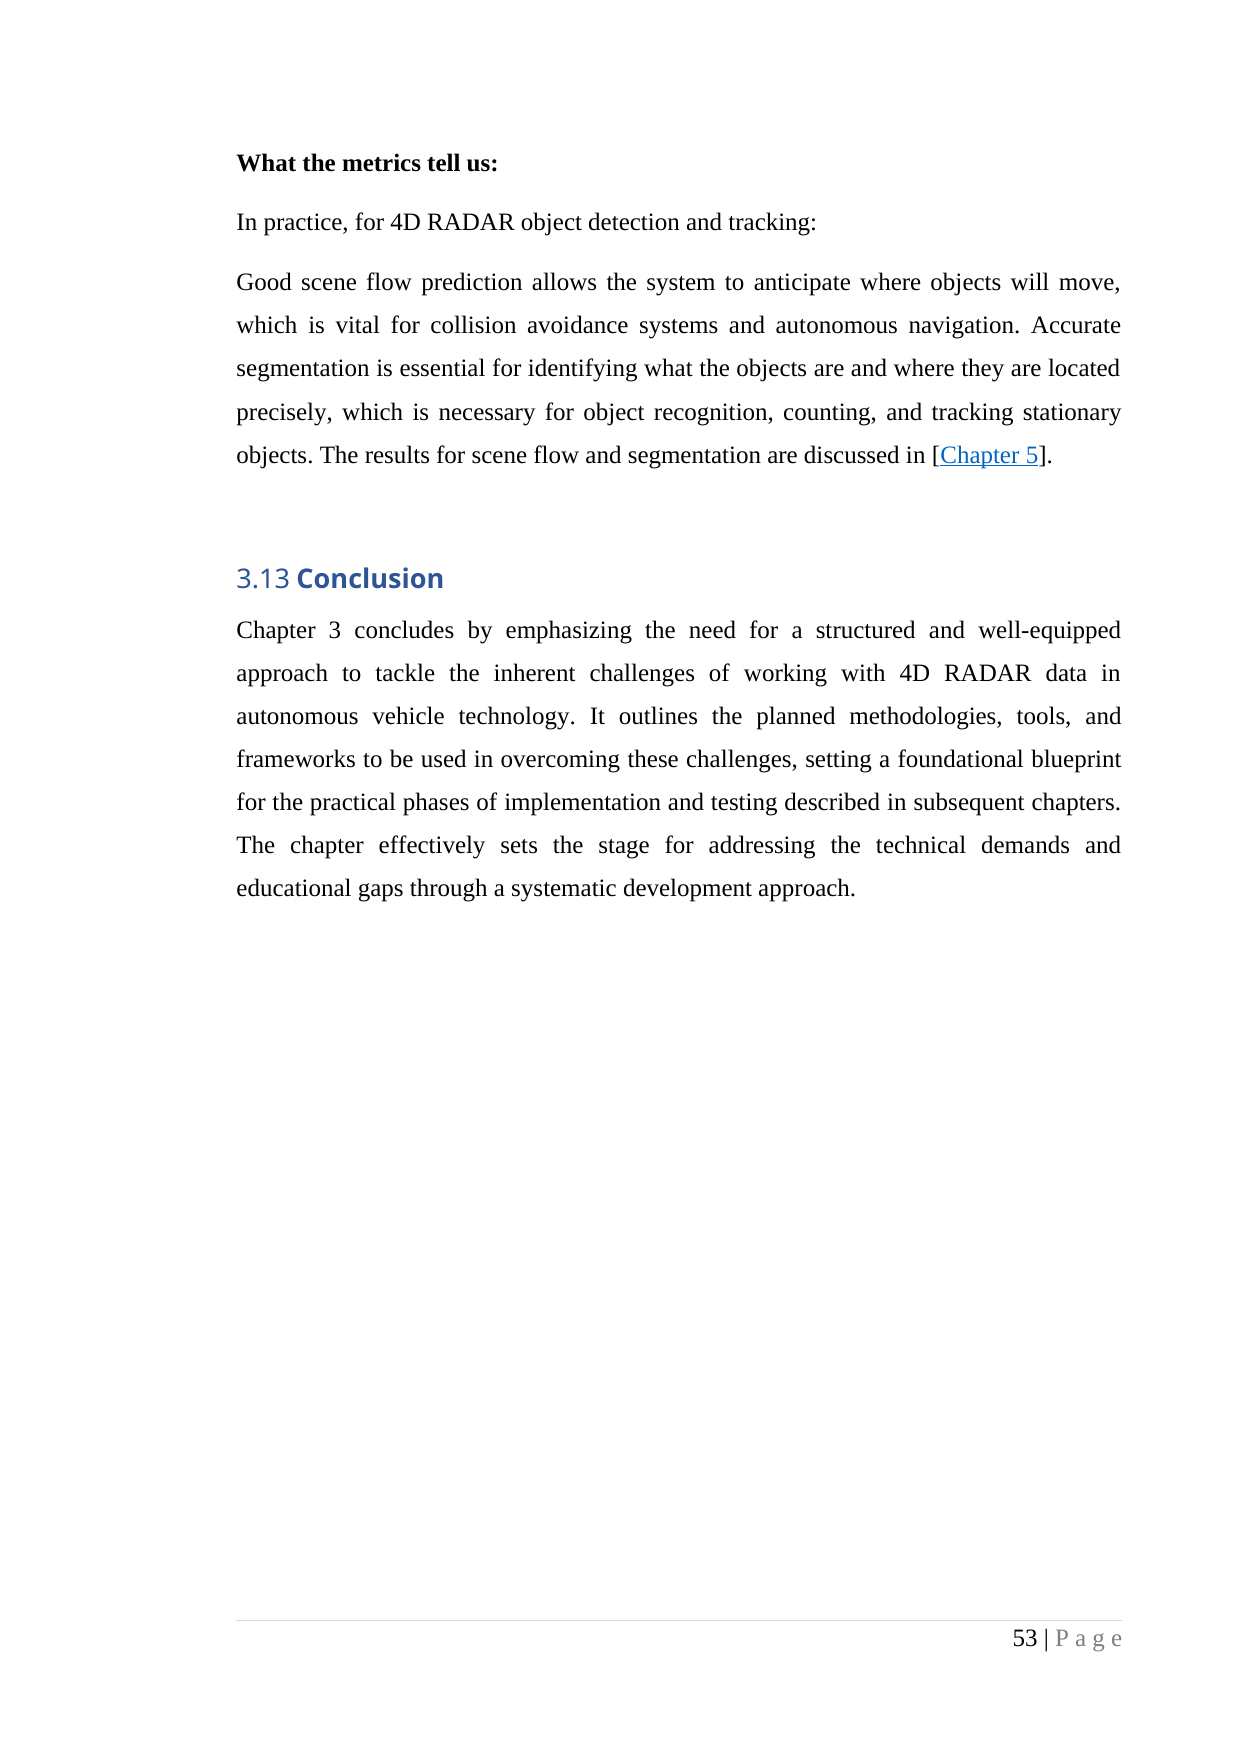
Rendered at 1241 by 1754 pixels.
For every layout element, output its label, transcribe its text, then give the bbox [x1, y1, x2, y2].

text Good scene flow prediction allows the system to anticipate where objects will move, which is vital for collision avoidance systems and autonomous navigation. Accurate segmentation is essential for identifying what the objects are and where they are located precisely, which is necessary for object recognition, counting, and tracking stationary objects. The results for scene flow and segmentation are discussed in [Chapter 5]. [236, 267, 1122, 468]
text In practice, for 4D RADAR object detection and tracking: [236, 207, 1122, 236]
text Chapter 3 concludes by emphasizing the need for a structured and well-equipped approach to tackle the inherent challenges of working with 4D RADAR data in autonomous vehicle technology. It outlines the planned methodologies, tools, and frameworks to be used in overcoming these challenges, setting a foundational blueprint for the practical phases of implementation and testing described in subsequent chapters. The chapter effectively sets the stage for addressing the technical demands and educational gaps through a systematic development approach. [236, 615, 1122, 902]
text What the metrics tell us: [236, 148, 1122, 176]
subtitle Conclusion [236, 559, 1122, 596]
